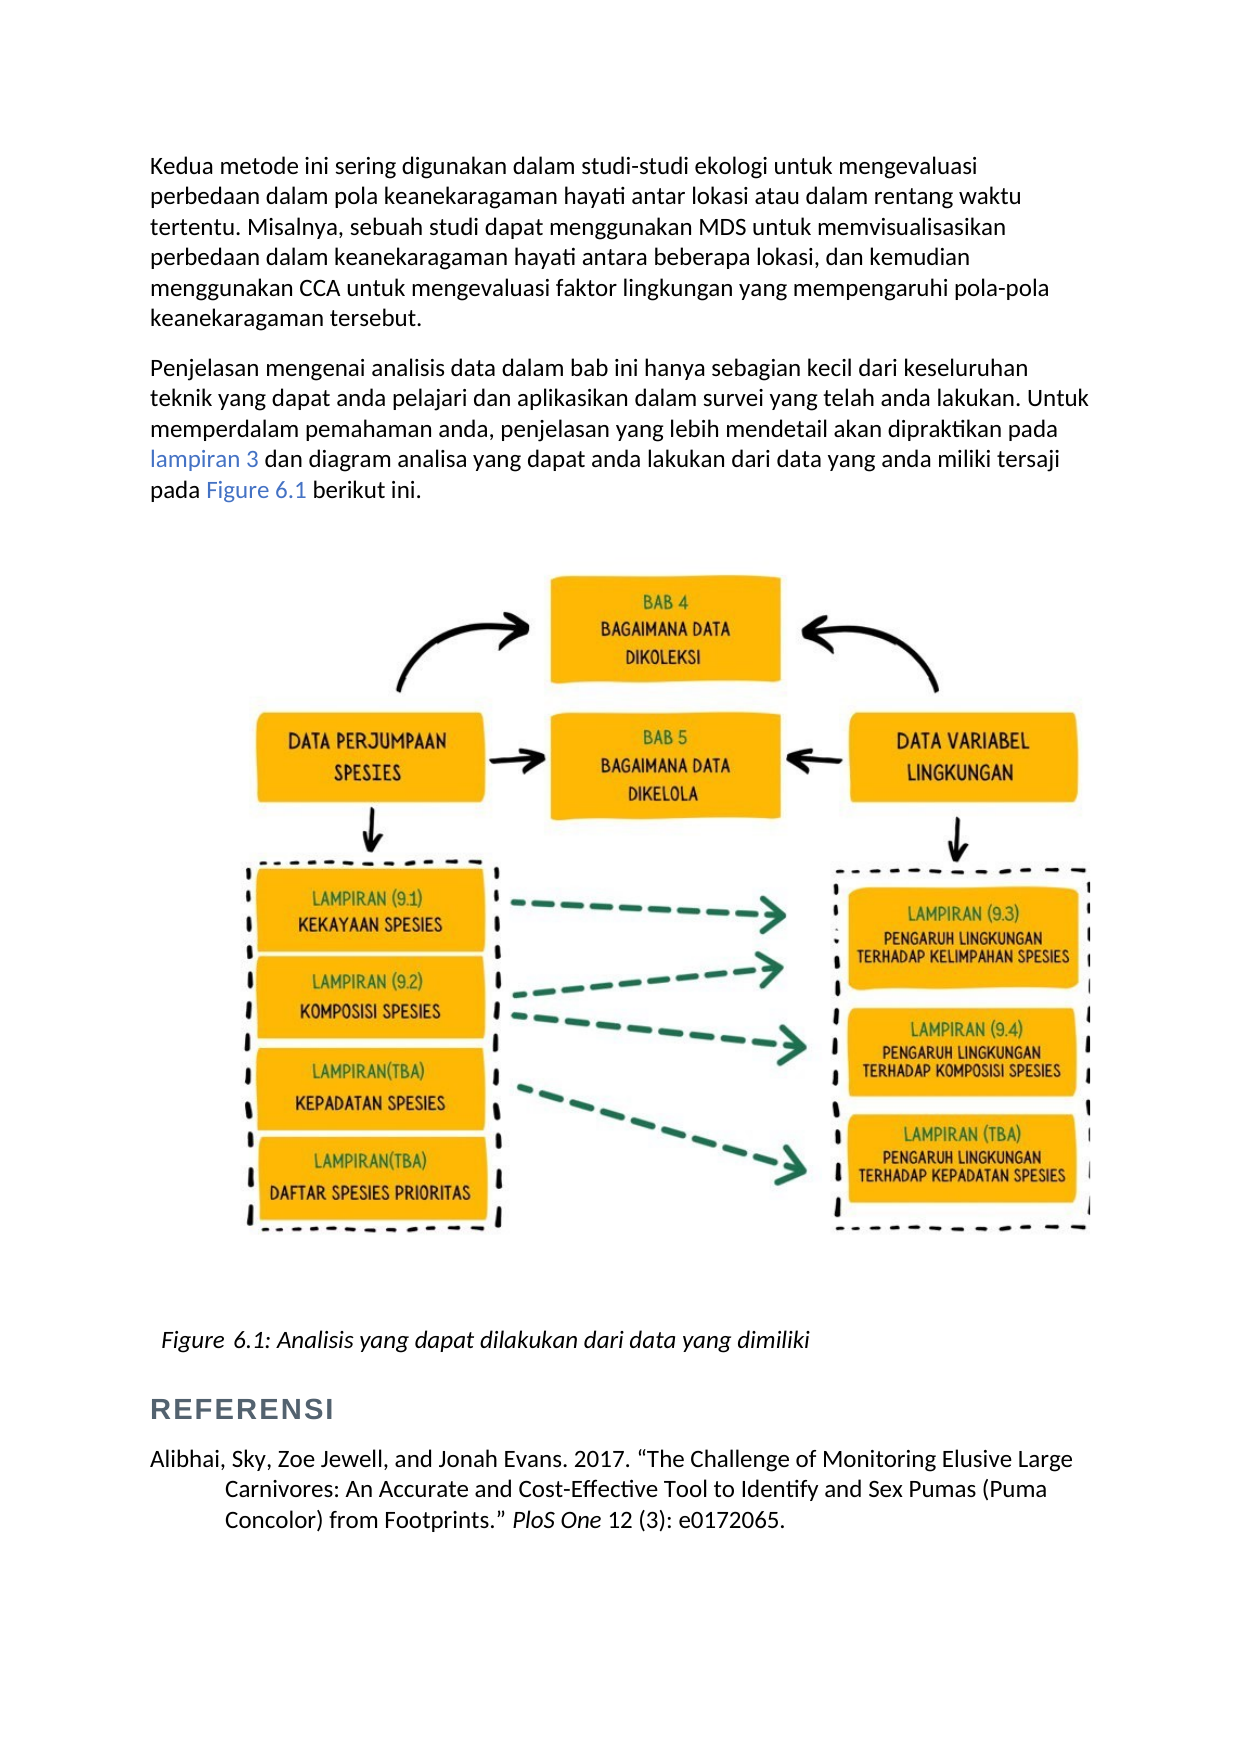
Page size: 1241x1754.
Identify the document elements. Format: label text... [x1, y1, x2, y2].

text Kedua metode ini sering digunakan dalam studi-studi ekologi untuk mengevaluasi perbedaan dalam pola keanekaragaman hayati antar lokasi atau dalam rentang waktu tertentu. Misalnya, sebuah studi dapat menggunakan MDS untuk memvisualisasikan perbedaan dalam keanekaragaman hayati antara beberapa lokasi, dan kemudian menggunakan CCA untuk mengevaluasi faktor lingkungan yang mempengaruhi pola-pola keanekaragaman tersebut. [150, 150, 1090, 333]
table_header Figure 6.1: Analisis yang dapat dilakukan dari data yang dimiliki [150, 523, 1090, 1367]
picture [180, 523, 1091, 1304]
text Alibhai, Sky, Zoe Jewell, and Jonah Evans. 2017. “The Challenge of Monitoring Elusive Large Carnivores: An Accurate and Cost-Effective Tool to Identify and Sex Pumas (Puma Concolor) from Footprints.” PloS One 12 (3): e0172065. [150, 1443, 1090, 1534]
text Penjelasan mengenai analisis data dalam bab ini hanya sebagian kecil dari keseluruhan teknik yang dapat anda pelajari dan aplikasikan dalam survei yang telah anda lakukan. Untuk memperdalam pemahaman anda, penjelasan yang lebih mendetail akan dipraktikan pada lampiran 3 dan diagram analisa yang dapat anda lakukan dari data yang anda miliki tersaji pada Figure 6.1 berikut ini. [150, 352, 1090, 504]
subtitle Referensi [150, 1392, 1090, 1426]
